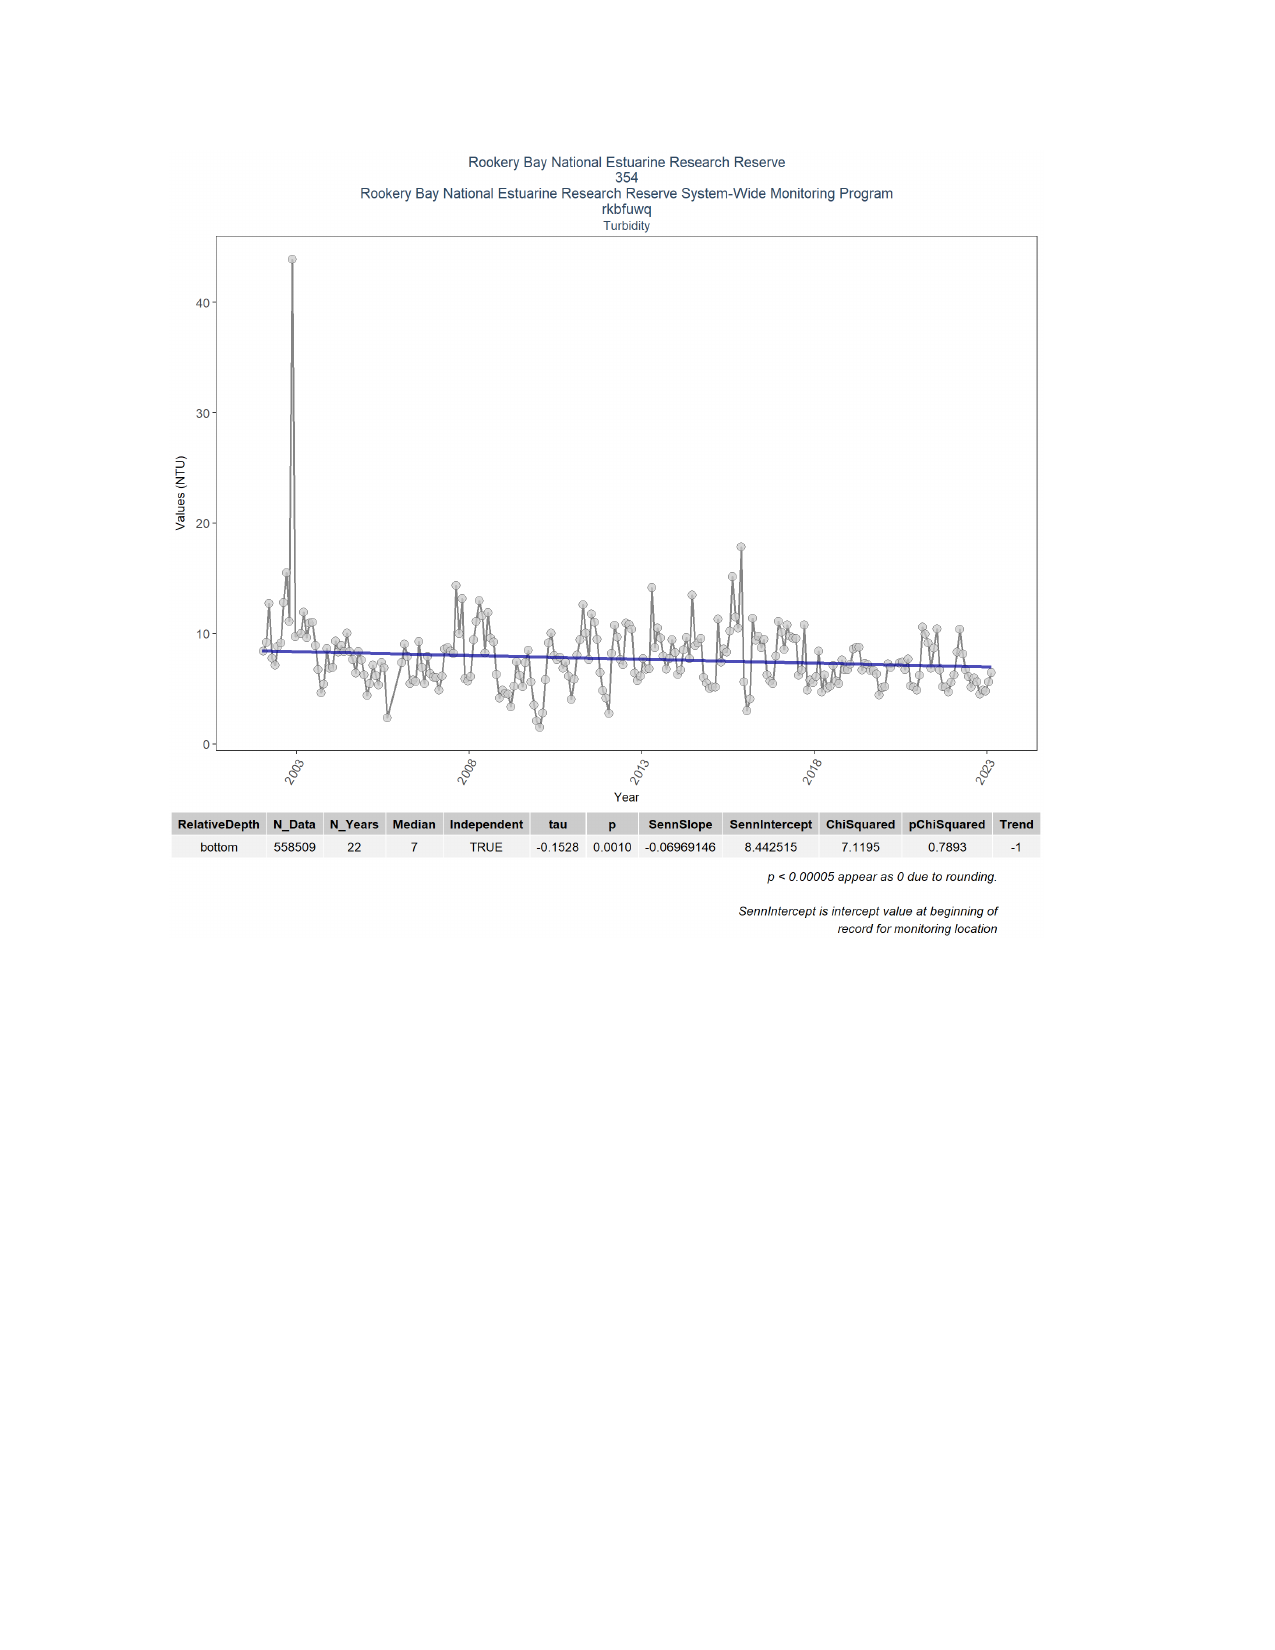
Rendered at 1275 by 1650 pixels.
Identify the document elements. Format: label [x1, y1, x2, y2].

picture [168, 150, 1044, 938]
